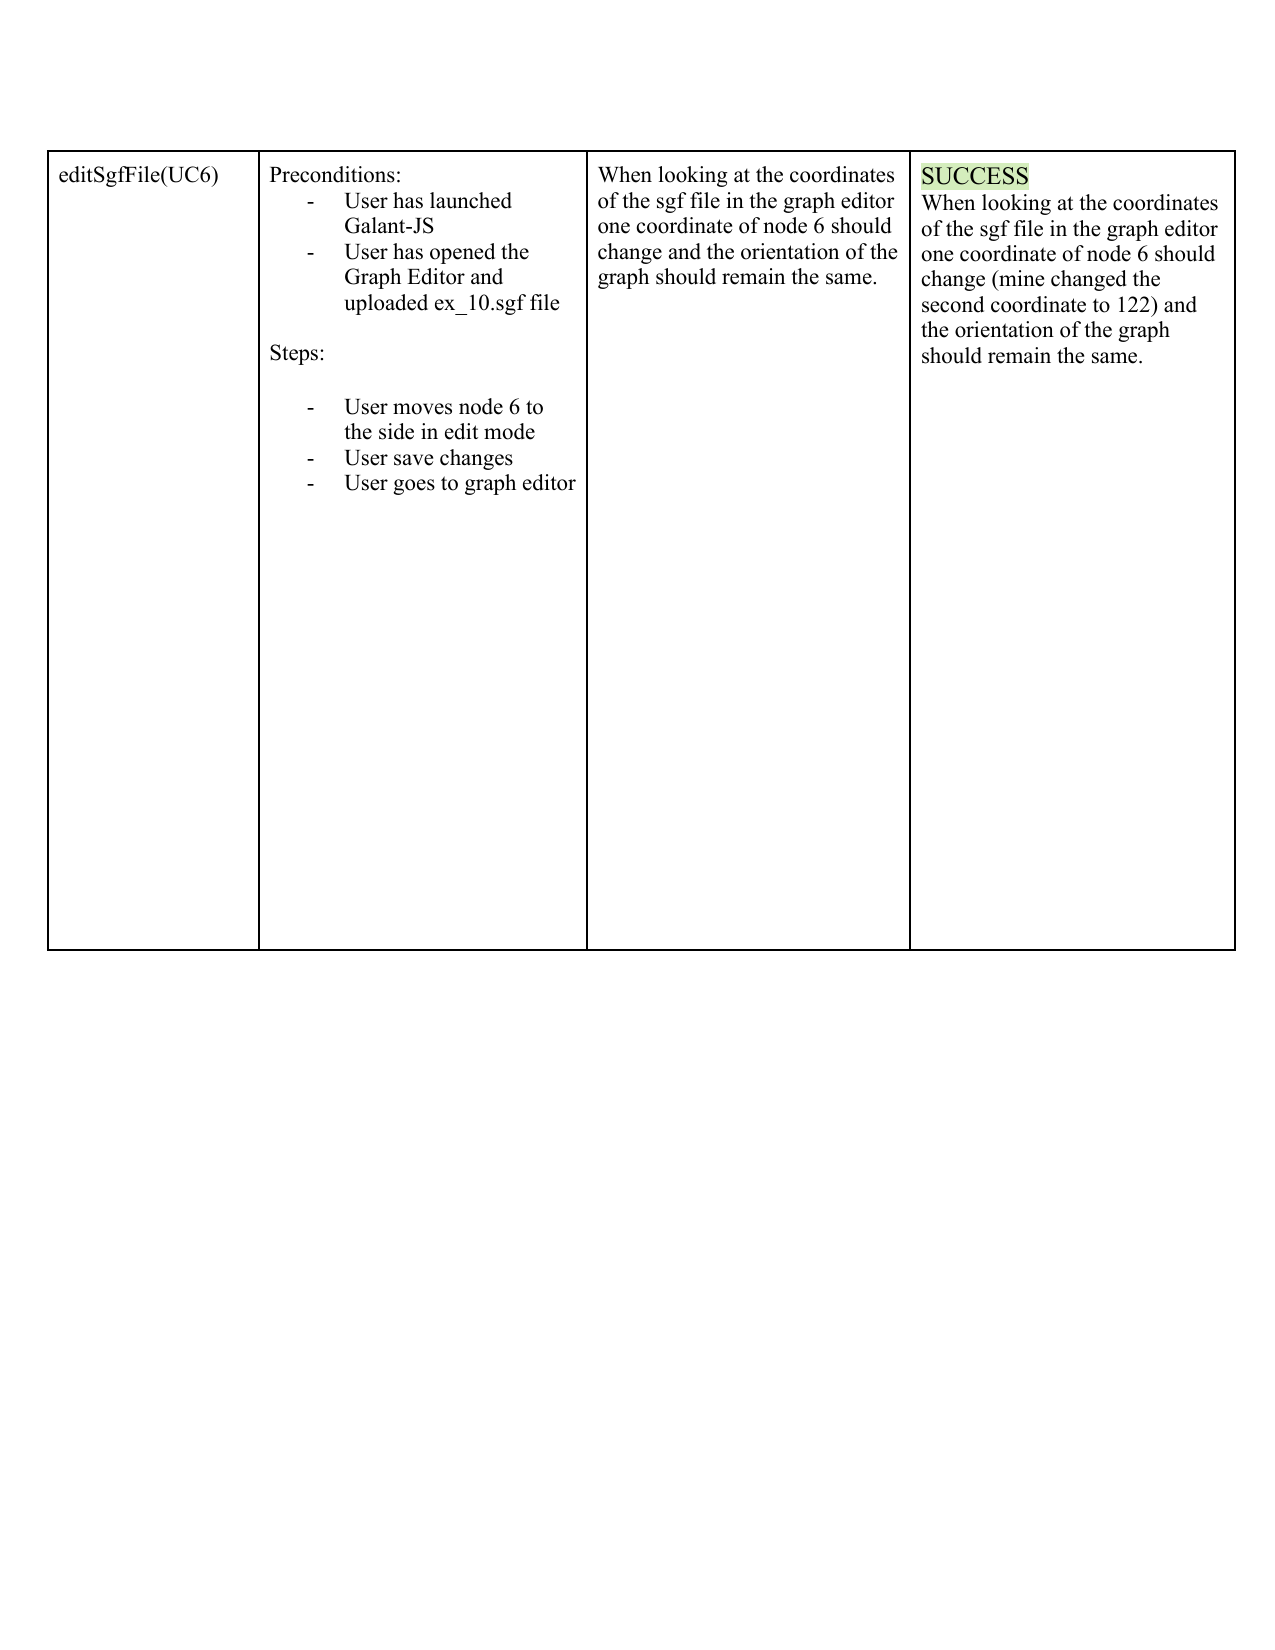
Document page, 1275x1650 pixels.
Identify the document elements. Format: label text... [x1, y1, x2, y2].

table_cell Preconditions: User has launched Galant-JS User has opened the Graph Editor and uploaded ex_10.sgf file Steps: User moves node 6 to the side in edit mode User save changes User goes to graph editor [260, 152, 586, 948]
table_cell SUCCESS When looking at the coordinates of the sgf file in the graph editor one coordinate of node 6 should change (mine changed the second coordinate to 122) and the orientation of the graph should remain the same. [911, 152, 1234, 948]
table_cell When looking at the coordinates of the sgf file in the graph editor one coordinate of node 6 should change and the orientation of the graph should remain the same. [588, 152, 909, 948]
table_cell editSgfFile(UC6) [49, 152, 258, 948]
